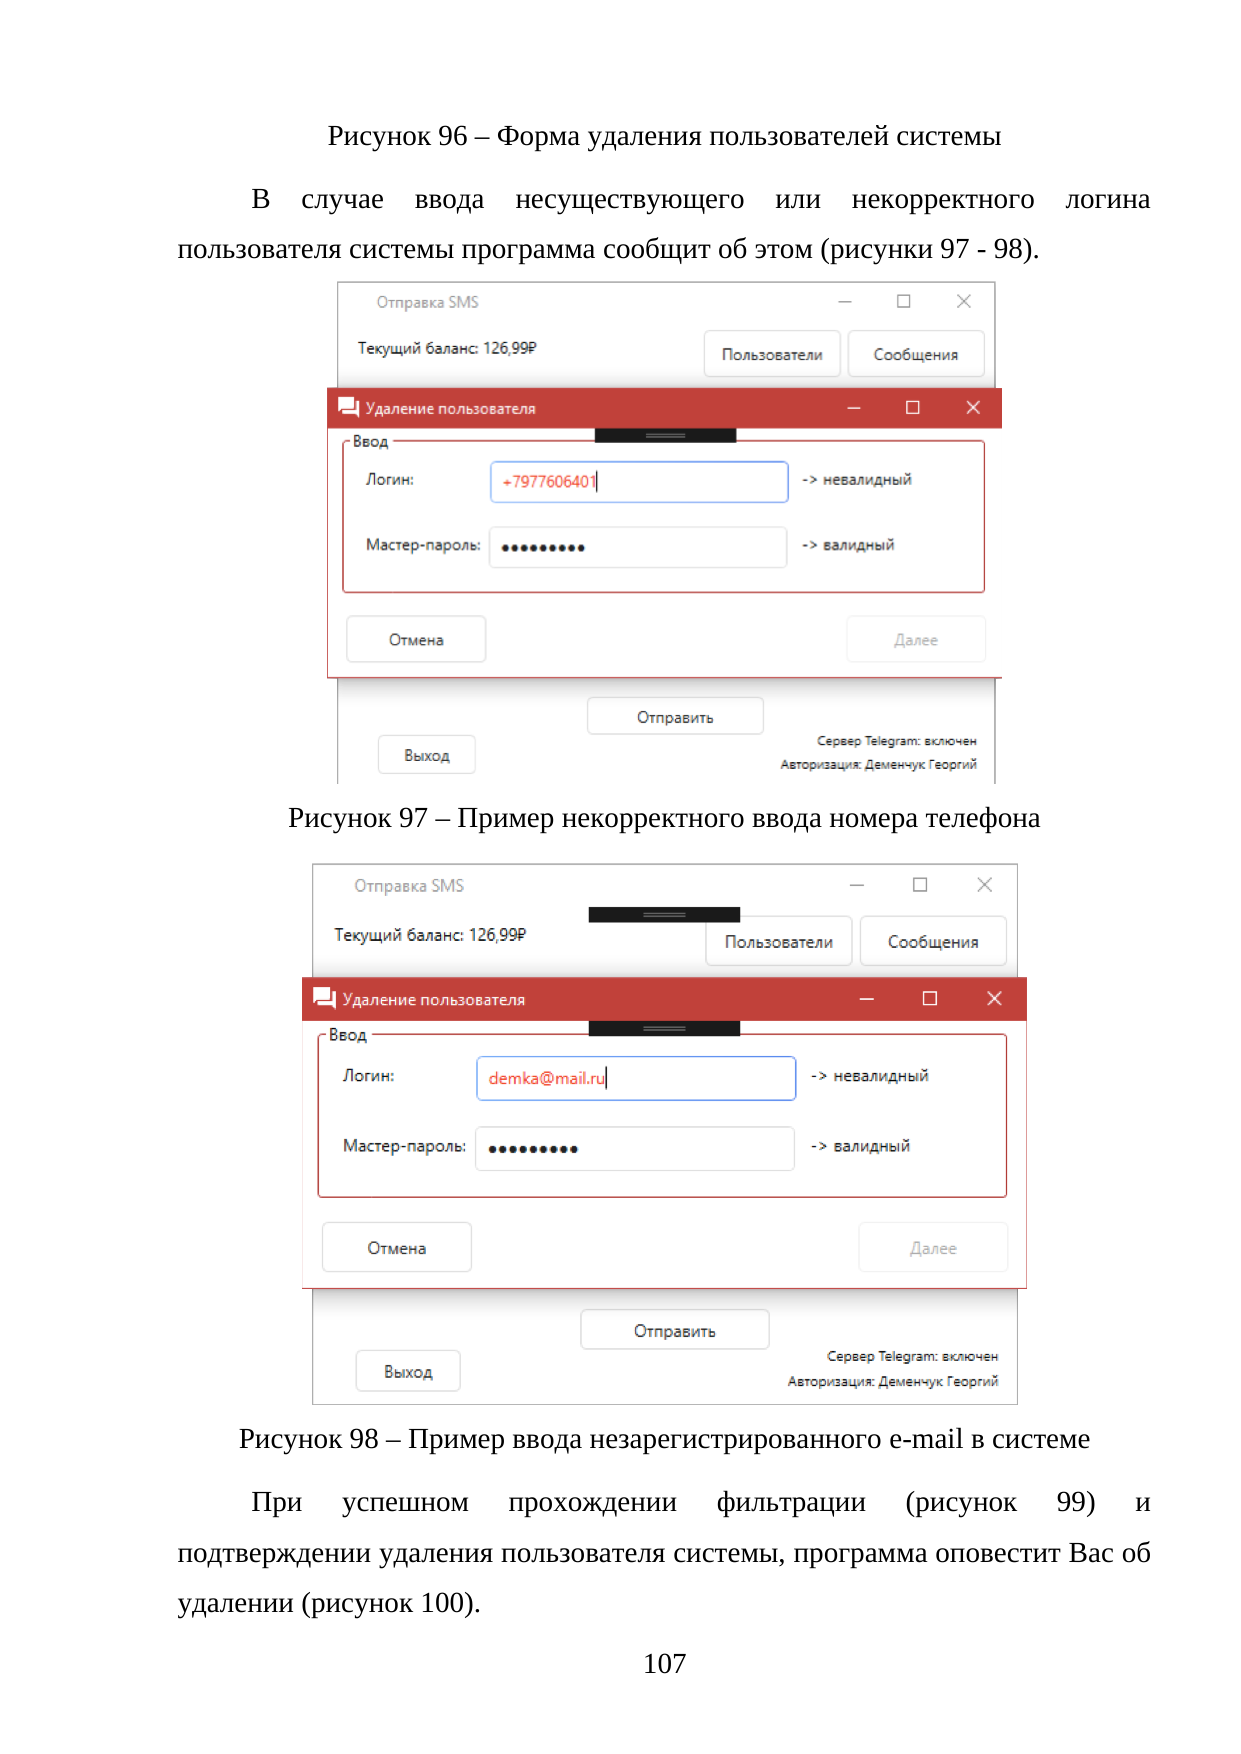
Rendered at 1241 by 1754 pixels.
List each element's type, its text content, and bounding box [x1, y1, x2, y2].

text Рисунок 96 – Форма удаления пользователей системы [177, 118, 1152, 152]
text При успешном прохождении фильтрации (рисунок 99) и подтверждении удаления пользователя системы, программа оповестит Вас об удалении (рисунок 100). [177, 1484, 1152, 1619]
picture [327, 281, 1002, 784]
text В случае ввода несуществующего или некорректного логина пользователя системы программа сообщит об этом (рисунки 97 - 98). [177, 181, 1152, 265]
picture [302, 863, 1027, 1405]
text Рисунок 97 – Пример некорректного ввода номера телефона [177, 800, 1152, 834]
text Рисунок 98 – Пример ввода незарегистрированного e-mail в системе [177, 1422, 1152, 1455]
